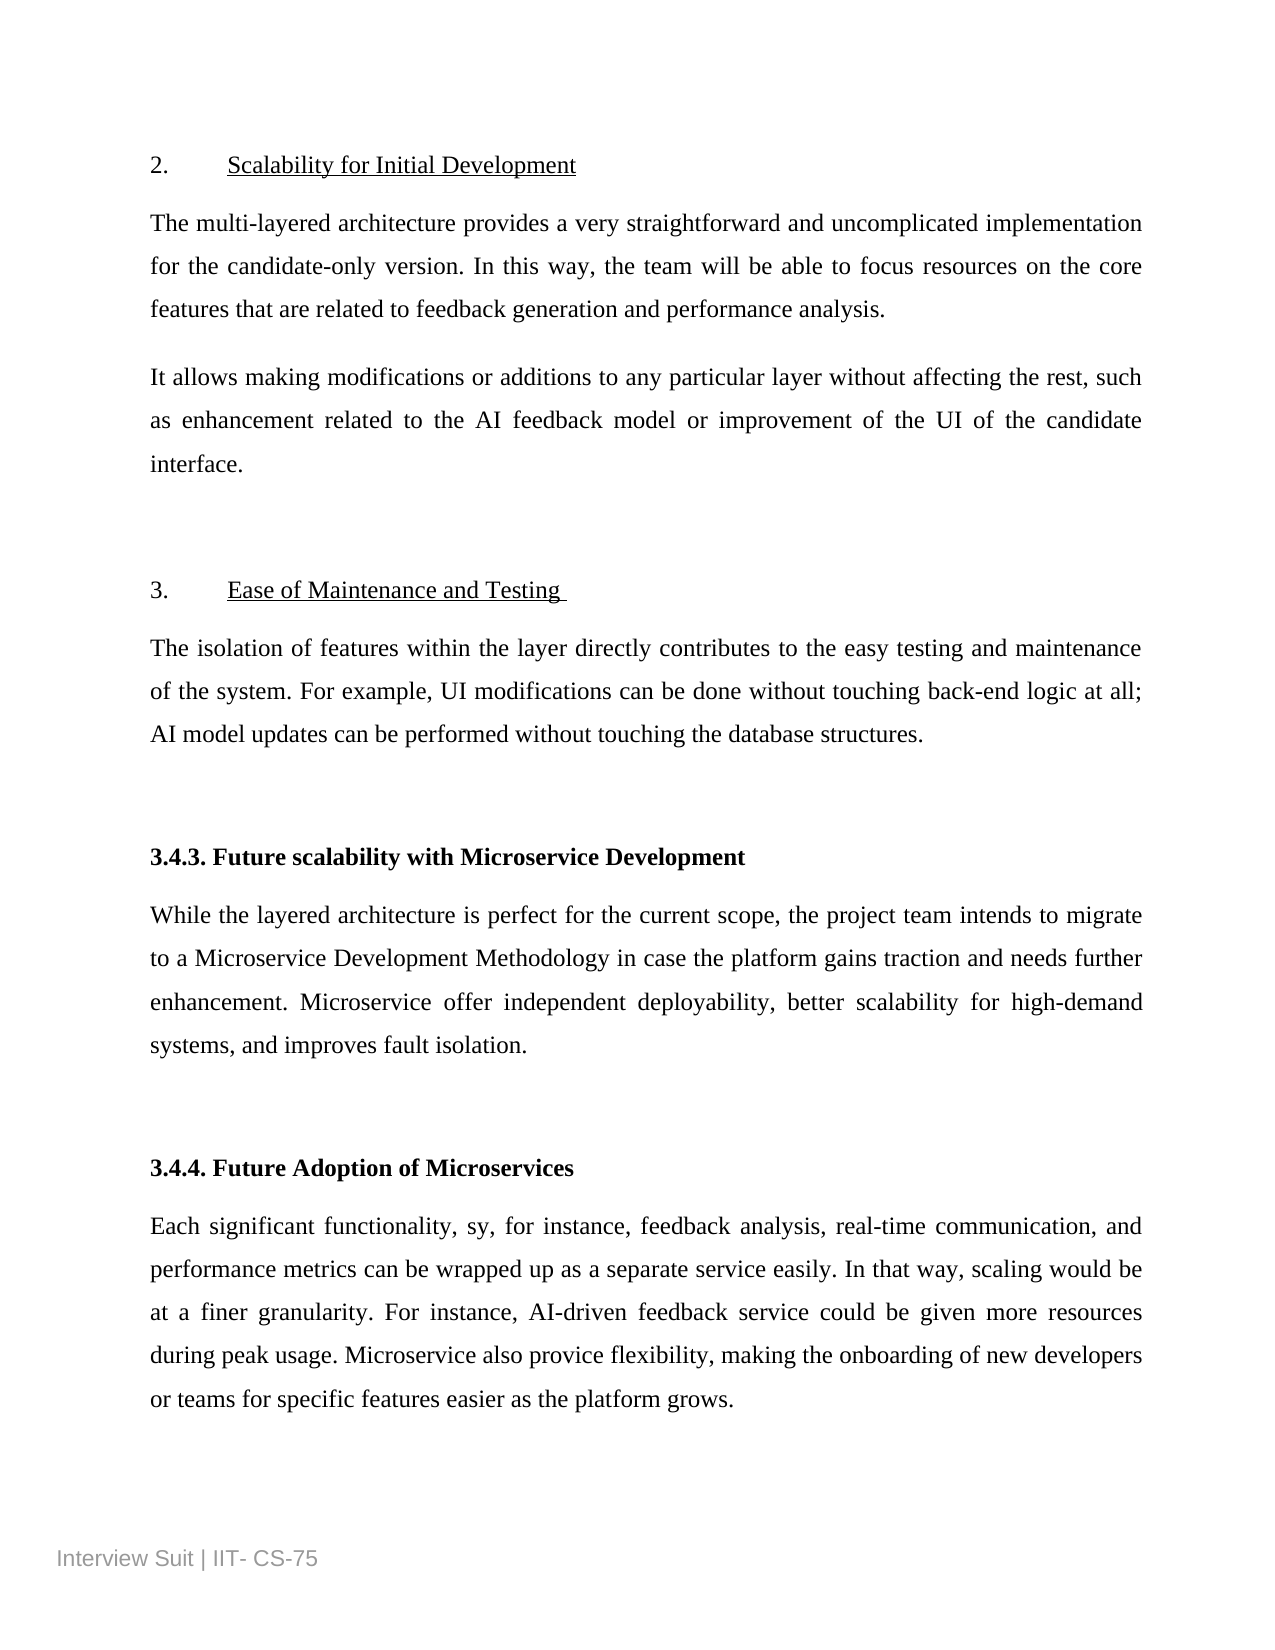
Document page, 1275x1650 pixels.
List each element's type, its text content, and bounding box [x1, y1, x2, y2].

text 3.4.4. Future Adoption of Microservices [150, 1153, 1144, 1182]
text It allows making modifications or additions to any particular layer without affecting the rest, such as enhancement related to the AI feedback model or improvement of the UI of the candidate interface. [150, 362, 1144, 477]
text 3. Ease of Maintenance and Testing [150, 575, 1144, 603]
text The isolation of features within the layer directly contributes to the easy testing and maintenance of the system. For example, UI modifications can be done without touching back-end logic at all; AI model updates can be performed without touching the database structures. [150, 633, 1144, 748]
text Each significant functionality, sy, for instance, feedback analysis, real-time communication, and performance metrics can be wrapped up as a separate service easily. In that way, scaling would be at a finer granularity. For instance, AI-driven feedback service could be given more resources during peak usage. Microservice also provice flexibility, making the onboarding of new developers or teams for specific features easier as the platform grows. [150, 1211, 1144, 1412]
text 2. Scalability for Initial Development [150, 150, 1144, 179]
text While the layered architecture is perfect for the current scope, the project team intends to migrate to a Microservice Development Methodology in case the platform gains traction and needs further enhancement. Microservice offer independent deployability, better scalability for high-demand systems, and improves fault isolation. [150, 900, 1144, 1058]
text The multi-layered architecture provides a very straightforward and uncomplicated implementation for the candidate-only version. In this way, the team will be able to focus resources on the core features that are related to feedback generation and performance analysis. [150, 208, 1144, 323]
text 3.4.3. Future scalability with Microservice Development [150, 842, 1144, 871]
